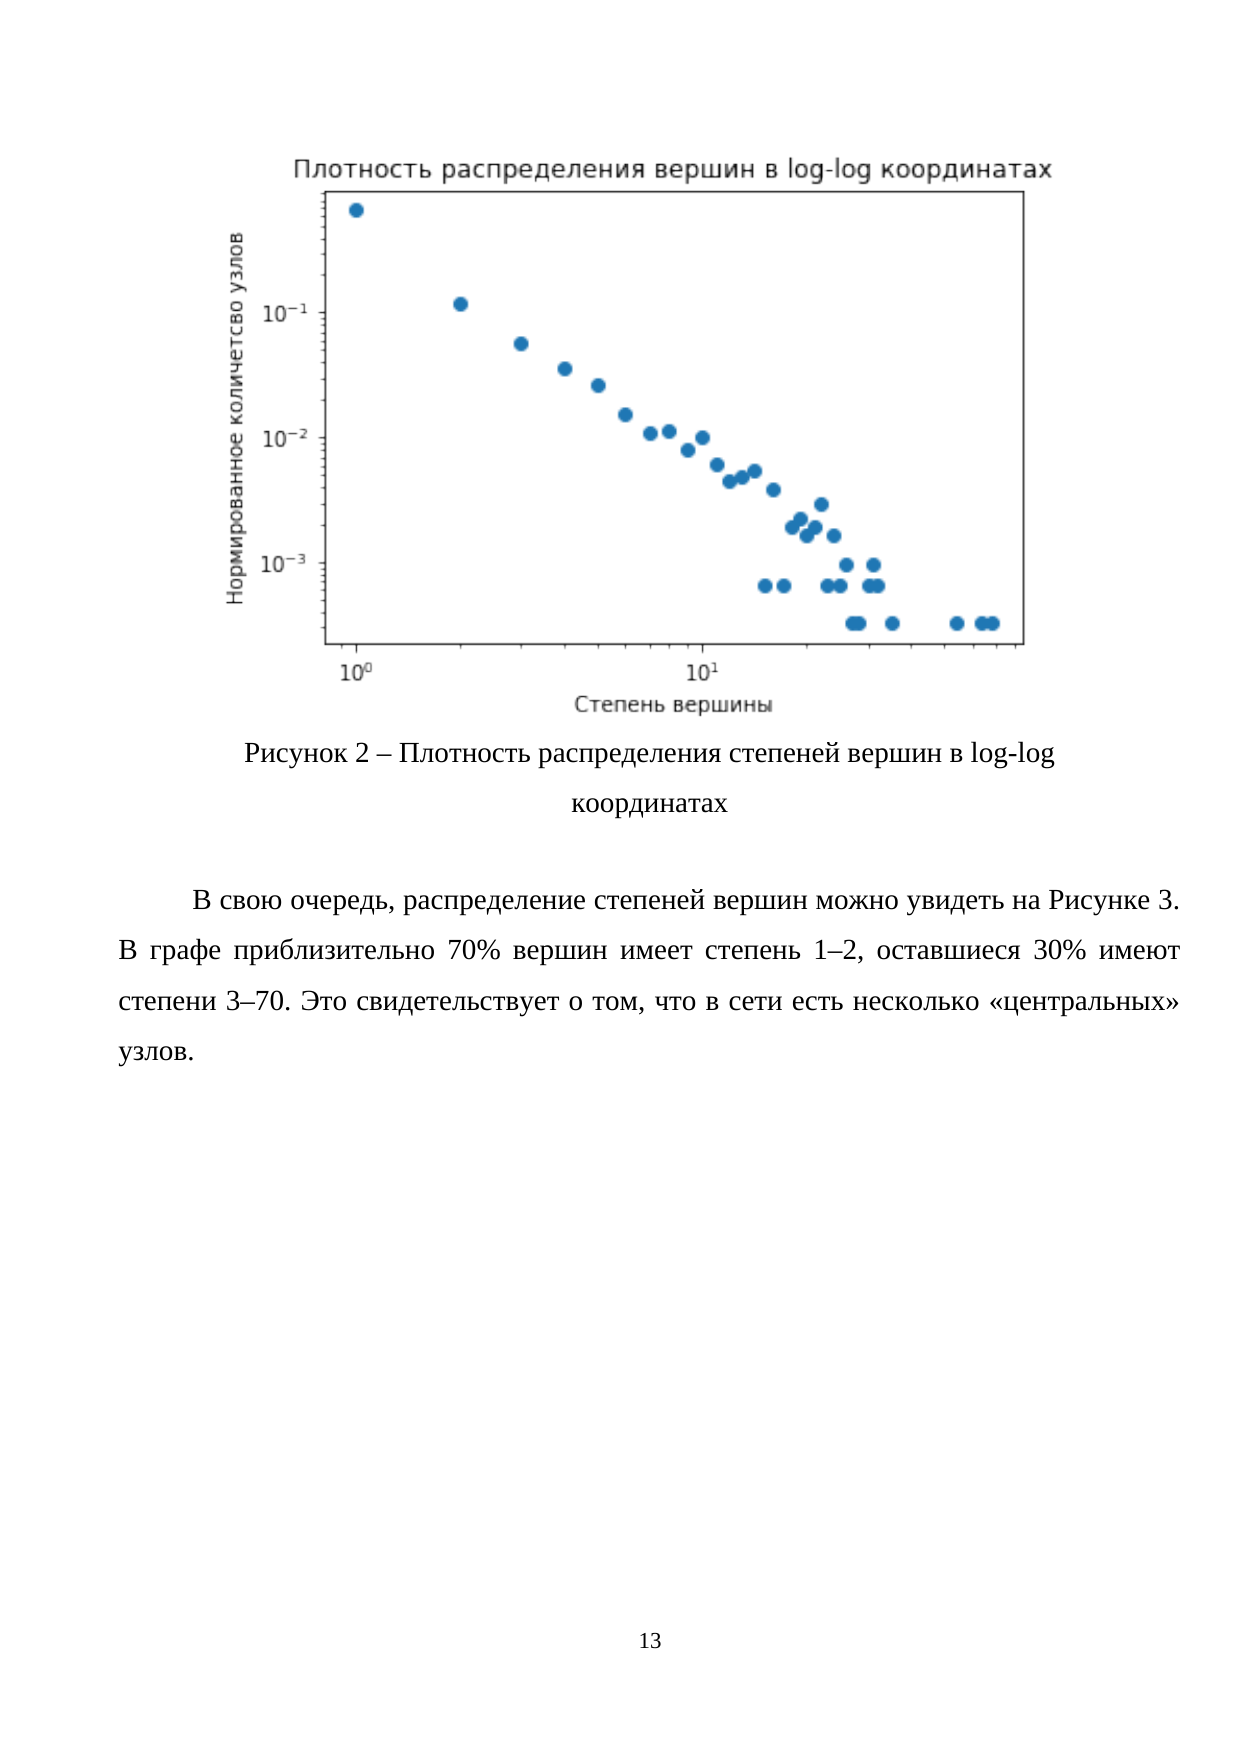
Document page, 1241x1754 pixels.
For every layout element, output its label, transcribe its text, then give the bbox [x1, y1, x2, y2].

picture [212, 118, 1113, 719]
text В свою очередь, распределение степеней вершин можно увидеть на Рисунке 3. В графе приблизительно 70% вершин имеет степень 1–2, оставшиеся 30% имеют степени 3–70. Это свидетельствует о том, что в сети есть несколько «центральных» узлов. [118, 882, 1181, 1067]
text Рисунок 2 – Плотность распределения степеней вершин в log-log координатах [212, 719, 1087, 819]
